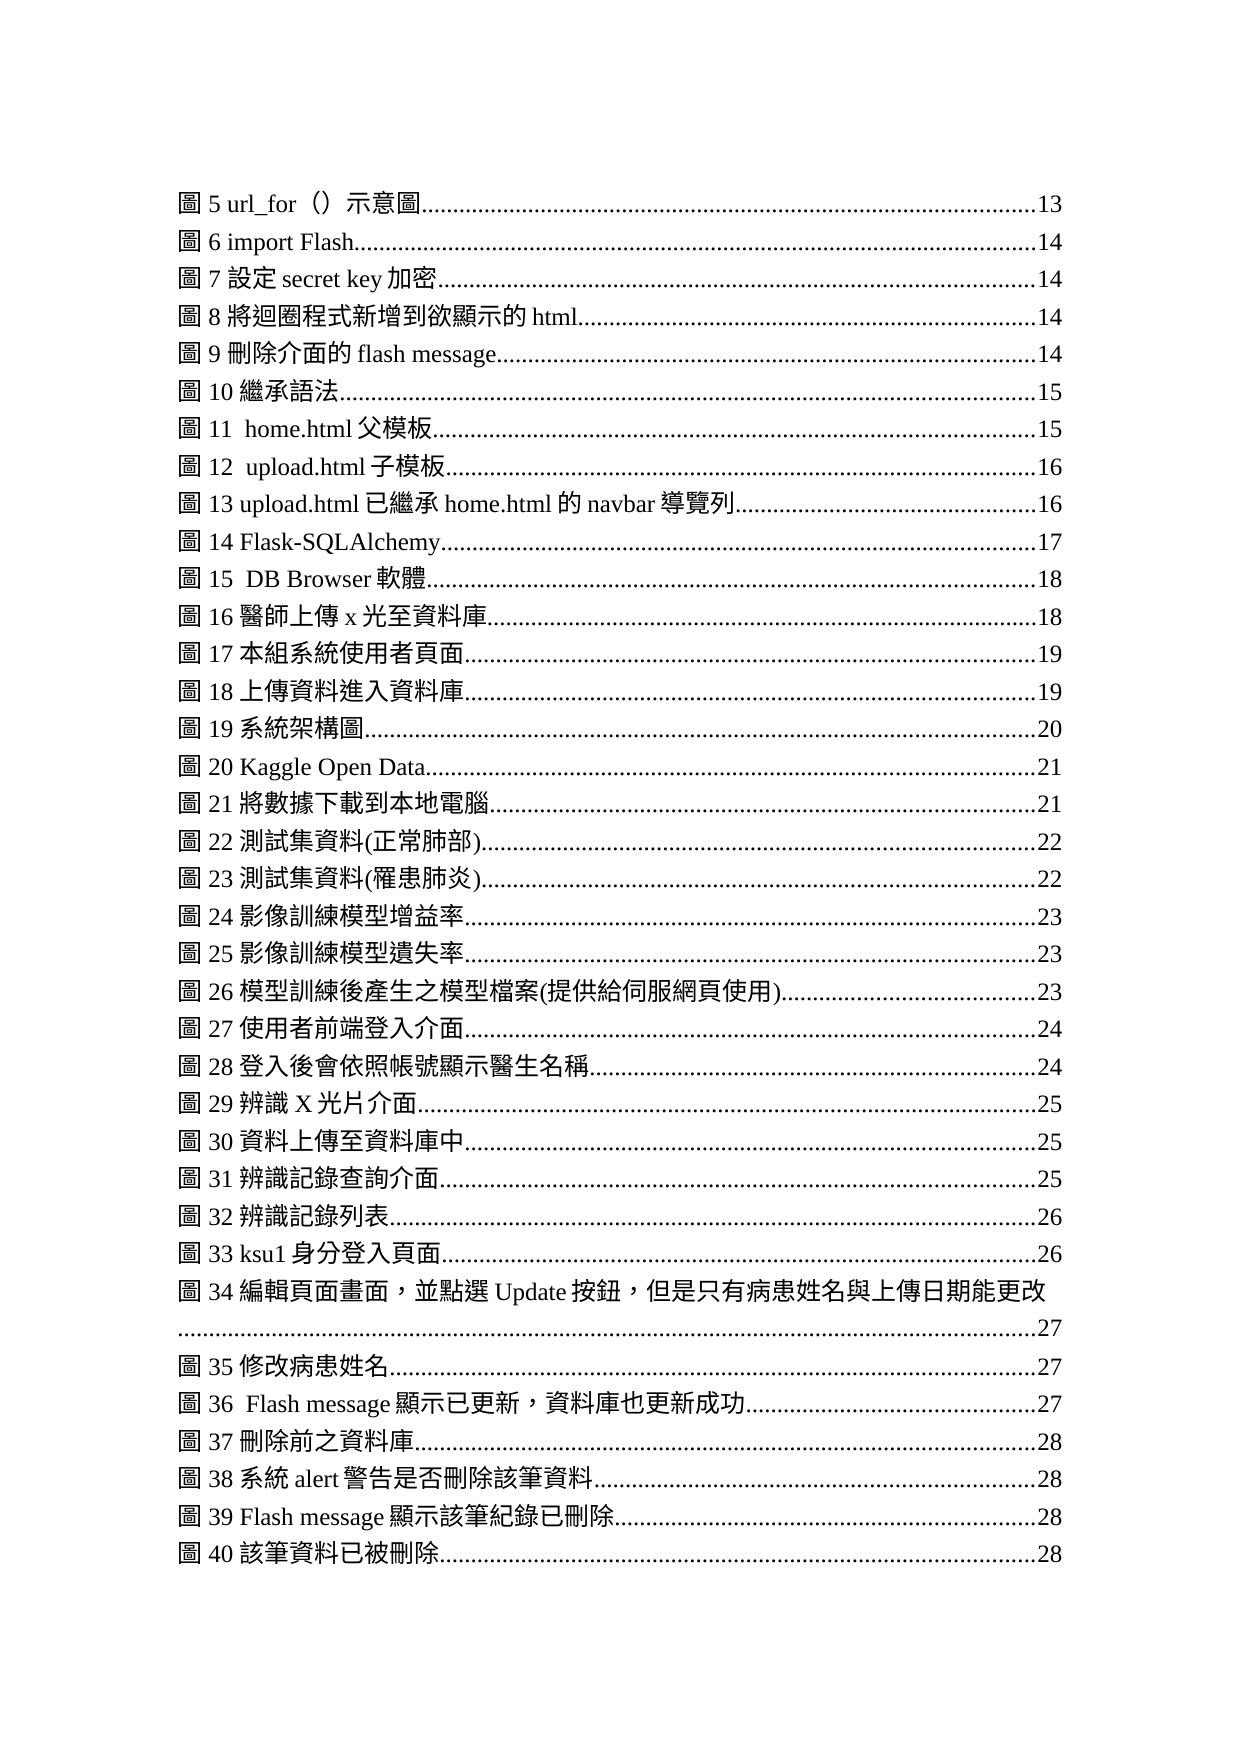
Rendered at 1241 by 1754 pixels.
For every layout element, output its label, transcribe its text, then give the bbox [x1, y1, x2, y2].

text 圖 26 模型訓練後產生之模型檔案(提供給伺服網頁使用) 23 [177, 971, 1063, 1008]
text 圖 34 編輯頁面畫面，並點選Update按鈕，但是只有病患姓名與上傳日期能更改 27 [177, 1271, 1063, 1346]
text 圖 12 upload.html子模板 16 [177, 446, 1063, 483]
text 圖 21 將數據下載到本地電腦 21 [177, 783, 1063, 821]
text 圖 29 辨識X光片介面 25 [177, 1083, 1063, 1121]
text 圖 25 影像訓練模型遺失率 23 [177, 933, 1063, 971]
text 圖 40 該筆資料已被刪除 28 [177, 1533, 1063, 1571]
text 圖 31 辨識記錄查詢介面 25 [177, 1158, 1063, 1196]
text 圖 7 設定secret key加密 14 [177, 258, 1063, 296]
text 圖 30 資料上傳至資料庫中 25 [177, 1121, 1063, 1158]
text 圖 10 繼承語法 15 [177, 371, 1063, 408]
text 圖 35 修改病患姓名 27 [177, 1346, 1063, 1383]
text 圖 8 將迴圈程式新增到欲顯示的html 14 [177, 296, 1063, 333]
text 圖 20 Kaggle Open Data 21 [177, 746, 1063, 783]
text 圖 13 upload.html已繼承home.html的navbar導覽列 16 [177, 483, 1063, 521]
text 圖 19 系統架構圖 20 [177, 708, 1063, 746]
text 圖 22 測試集資料(正常肺部) 22 [177, 821, 1063, 858]
text 圖 17 本組系統使用者頁面 19 [177, 633, 1063, 671]
text 圖 32 辨識記錄列表 26 [177, 1196, 1063, 1233]
text 圖 6 import Flash 14 [177, 221, 1063, 258]
text 圖 5 url_for（）示意圖 13 [177, 183, 1063, 221]
text 圖 18 上傳資料進入資料庫 19 [177, 671, 1063, 708]
text 圖 28 登入後會依照帳號顯示醫生名稱 24 [177, 1046, 1063, 1083]
text 圖 14 Flask-SQLAlchemy 17 [177, 521, 1063, 558]
text 圖 36 Flash message顯示已更新，資料庫也更新成功 27 [177, 1383, 1063, 1421]
text 圖 39 Flash message顯示該筆紀錄已刪除 28 [177, 1496, 1063, 1533]
text 圖 23 測試集資料(罹患肺炎) 22 [177, 858, 1063, 896]
text 圖 16 醫師上傳x光至資料庫 18 [177, 596, 1063, 633]
text 圖 15 DB Browser軟體 18 [177, 558, 1063, 596]
text 圖 37 刪除前之資料庫 28 [177, 1421, 1063, 1458]
text 圖 27 使用者前端登入介面 24 [177, 1008, 1063, 1046]
text 圖 24 影像訓練模型增益率 23 [177, 896, 1063, 933]
text 圖 38 系統alert警告是否刪除該筆資料 28 [177, 1458, 1063, 1496]
text 圖 33 ksu1身分登入頁面 26 [177, 1233, 1063, 1271]
text 圖 11 home.html父模板 15 [177, 408, 1063, 446]
text 圖 9 刪除介面的flash message 14 [177, 333, 1063, 371]
